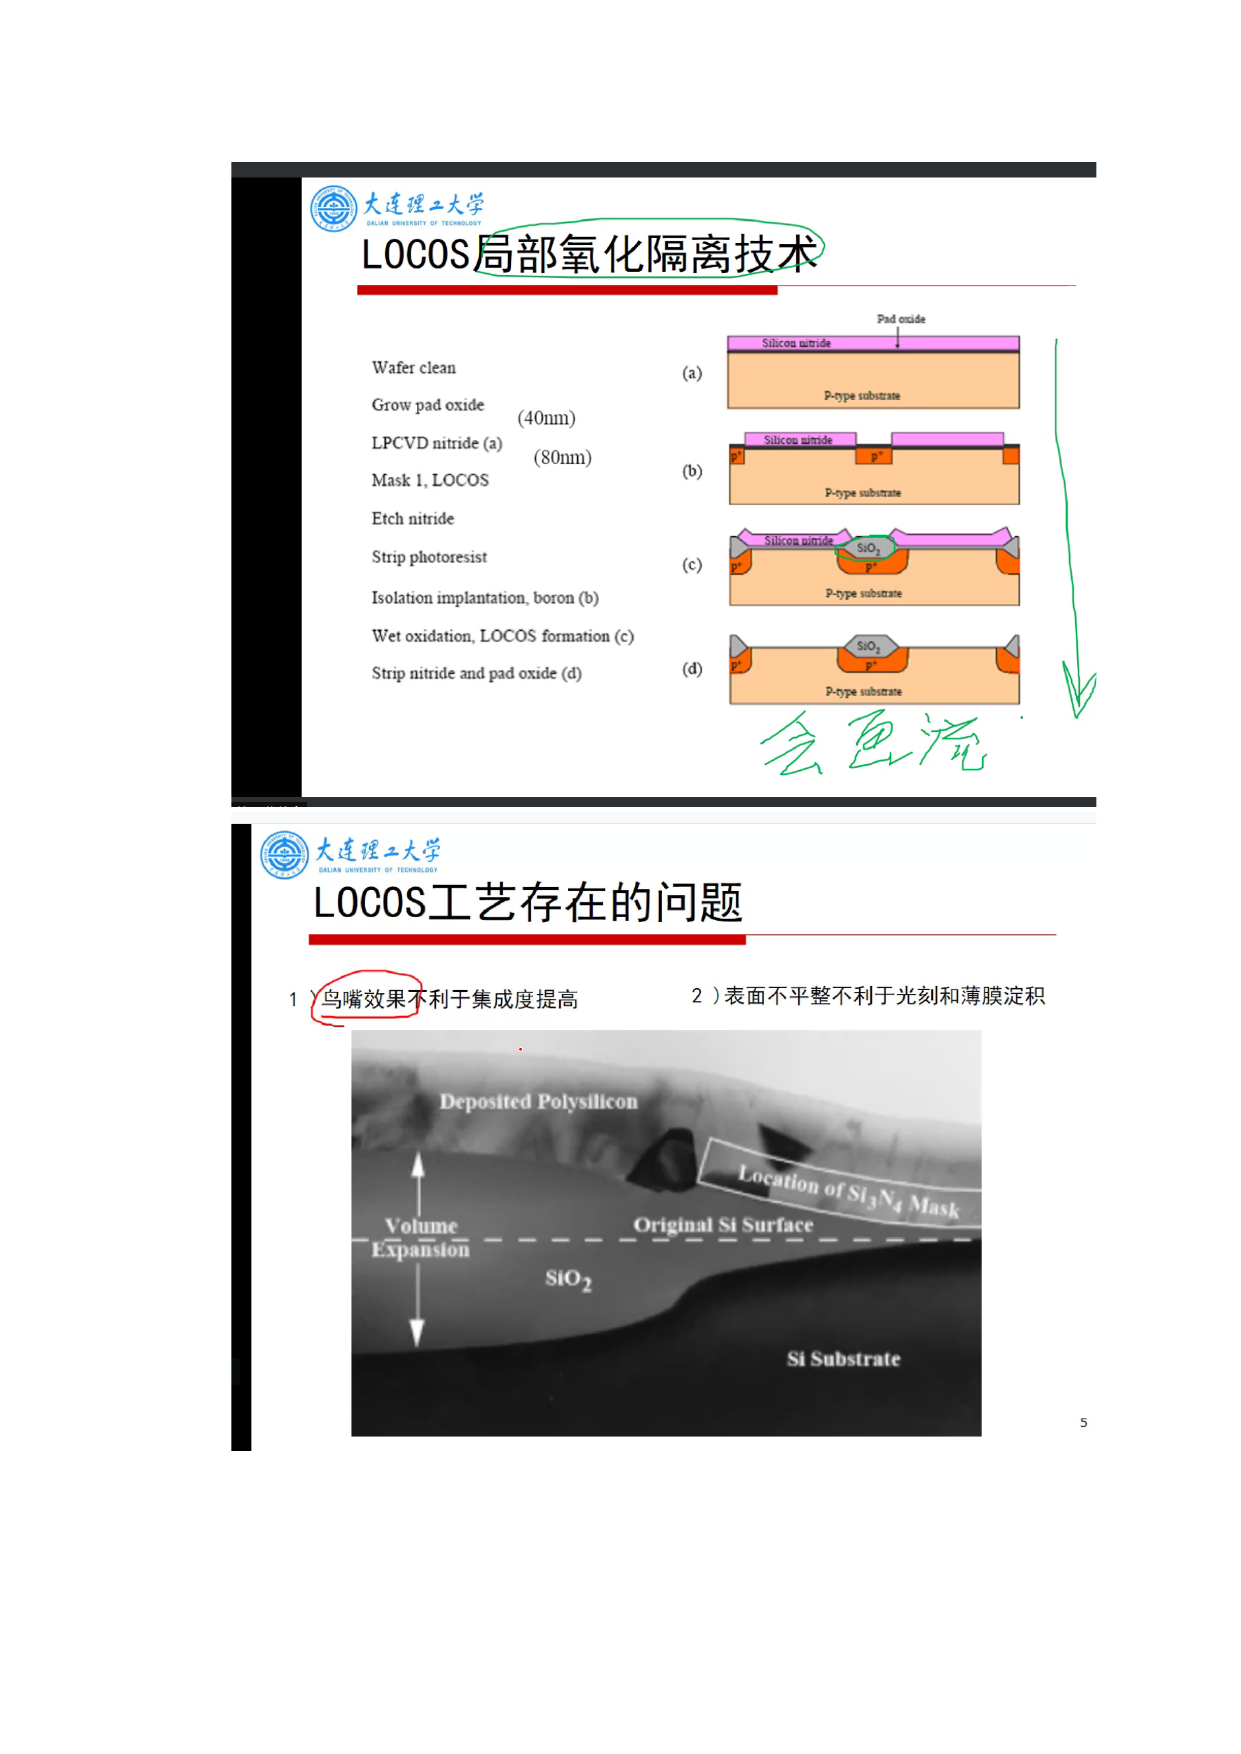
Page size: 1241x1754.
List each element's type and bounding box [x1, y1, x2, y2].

picture [231, 162, 1097, 807]
picture [231, 812, 1097, 1451]
